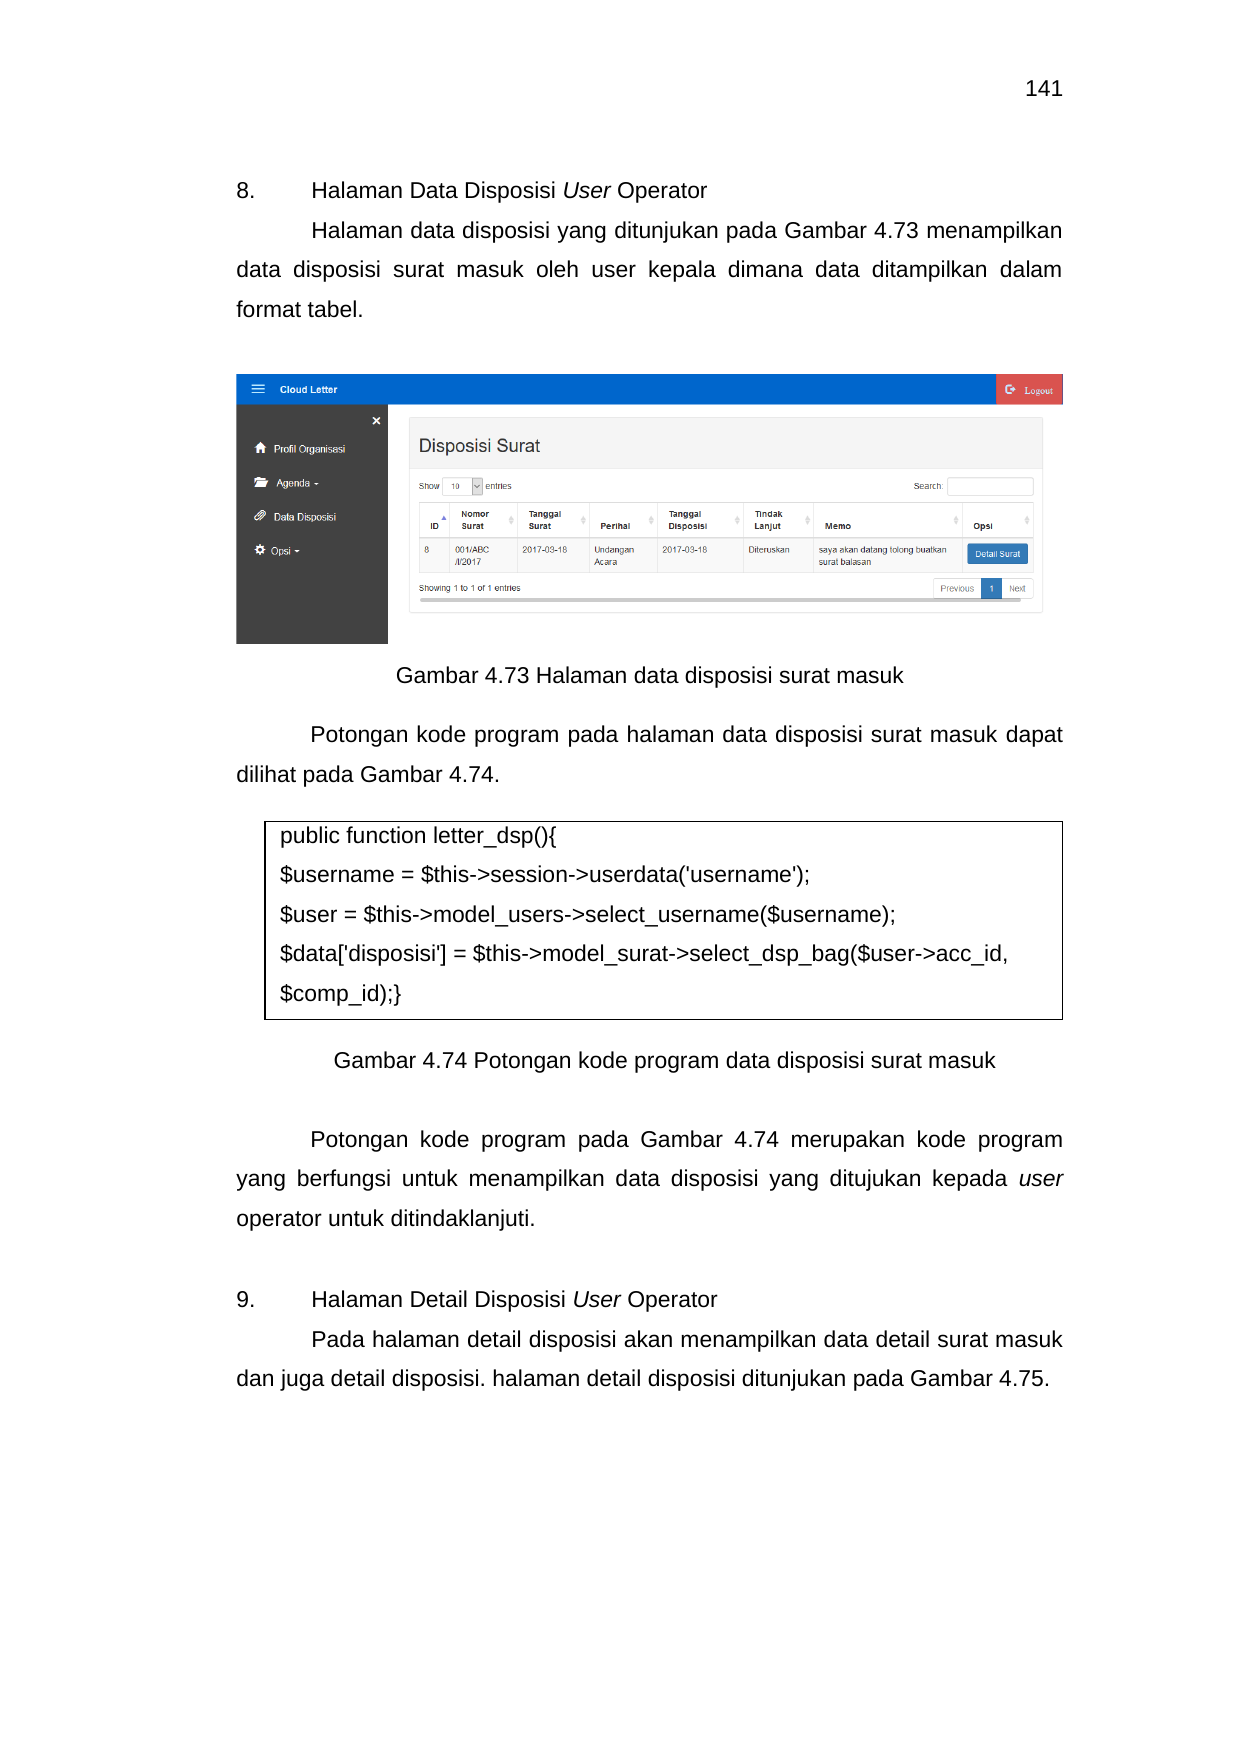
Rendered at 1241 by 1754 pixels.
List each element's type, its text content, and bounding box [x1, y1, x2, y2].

table_header public function letter_dsp(){ $username = $this->session->userdata('username'); $user = $this->model_users->select_username($username); $data['disposisi'] = $this->model_surat->select_dsp_bag($user->acc_id, $comp_id);} [266, 822, 1062, 1019]
text Pada halaman detail disposisi akan menampilkan data detail surat masuk dan juga detail disposisi. halaman detail disposisi ditunjukan pada Gambar 4.75. [236, 1326, 1063, 1391]
text Gambar 4.73 Halaman data disposisi surat masuk [236, 662, 1063, 689]
list Potongan kode program pada Gambar 4.74 merupakan kode program yang berfungsi untuk menampilkan data disposisi yang ditujukan kepada user operator untuk ditindaklanjuti. [236, 1126, 1063, 1231]
text Gambar 4.74 Potongan kode program data disposisi surat masuk [236, 1047, 1063, 1073]
list Halaman Detail Disposisi User Operator [236, 1286, 1063, 1312]
text Halaman data disposisi yang ditunjukan pada Gambar 4.73 menampilkan data disposisi surat masuk oleh user kepala dimana data ditampilkan dalam format tabel. [236, 217, 1063, 322]
picture [236, 374, 1063, 644]
text Potongan kode program pada halaman data disposisi surat masuk dapat dilihat pada Gambar 4.74. [236, 721, 1063, 787]
list Halaman Data Disposisi User Operator [236, 177, 1063, 203]
